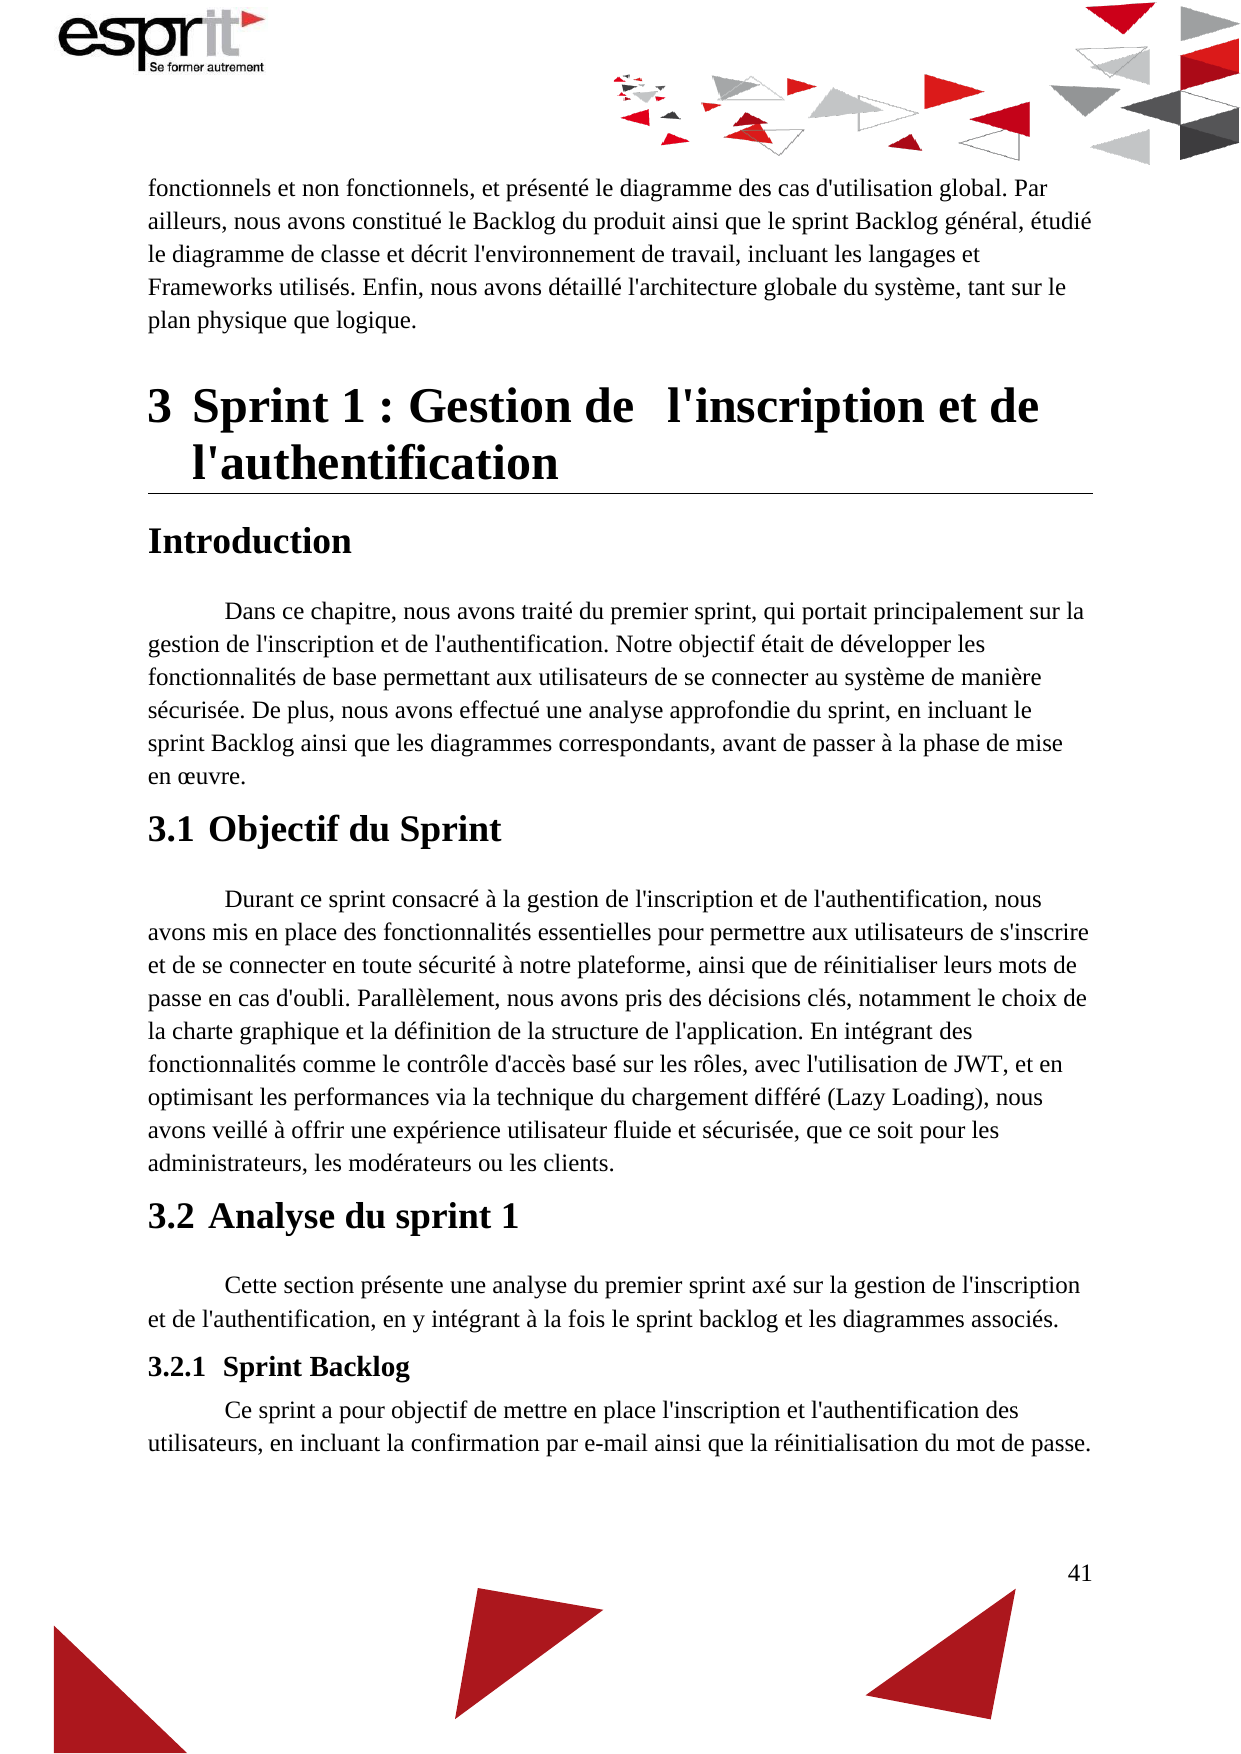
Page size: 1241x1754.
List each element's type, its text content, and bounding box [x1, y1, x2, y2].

subtitle Sprint Backlog [148, 1349, 1093, 1383]
picture [613, 0, 1241, 167]
text Durant ce sprint consacré à la gestion de l'inscription et de l'authentification, nous avons mis en place des fonctionnalités essentielles pour permettre aux utilisateurs de s'inscrire et de se connecter en toute sécurité à notre plateforme, ainsi que de réinitialiser leurs mots de passe en cas d'oubli. Parallèlement, nous avons pris des décisions clés, notamment le choix de la charte graphique et la définition de la structure de l'application. En intégrant des fonctionnalités comme le contrôle d'accès basé sur les rôles, avec l'utilisation de JWT, et en optimisant les performances via la technique du chargement différé (Lazy Loading), nous avons veillé à offrir une expérience utilisateur fluide et sécurisée, que ce soit pour les administrateurs, les modérateurs ou les clients. [148, 884, 1093, 1177]
subtitle Sprint 1 : Gestion de l'inscription et de l'authentification [148, 376, 1093, 493]
text Dans ce chapitre, nous avons traité du premier sprint, qui portait principalement sur la gestion de l'inscription et de l'authentification. Notre objectif était de développer les fonctionnalités de base permettant aux utilisateurs de se connecter au système de manière sécurisée. De plus, nous avons effectué une analyse approfondie du sprint, en incluant le sprint Backlog ainsi que les diagrammes correspondants, avant de passer à la phase de mise en œuvre. [148, 596, 1093, 790]
subtitle Introduction [148, 519, 1093, 562]
picture [54, 7, 269, 75]
text Cette section présente une analyse du premier sprint axé sur la gestion de l'inscription et de l'authentification, en y intégrant à la fois le sprint backlog et les diagrammes associés. [148, 1271, 1093, 1332]
subtitle Objectif du Sprint [148, 807, 1093, 850]
text Ce sprint a pour objectif de mettre en place l'inscription et l'authentification des utilisateurs, en incluant la confirmation par e-mail ainsi que la réinitialisation du mot de passe. [148, 1395, 1093, 1457]
subtitle Analyse du sprint 1 [148, 1193, 1093, 1237]
